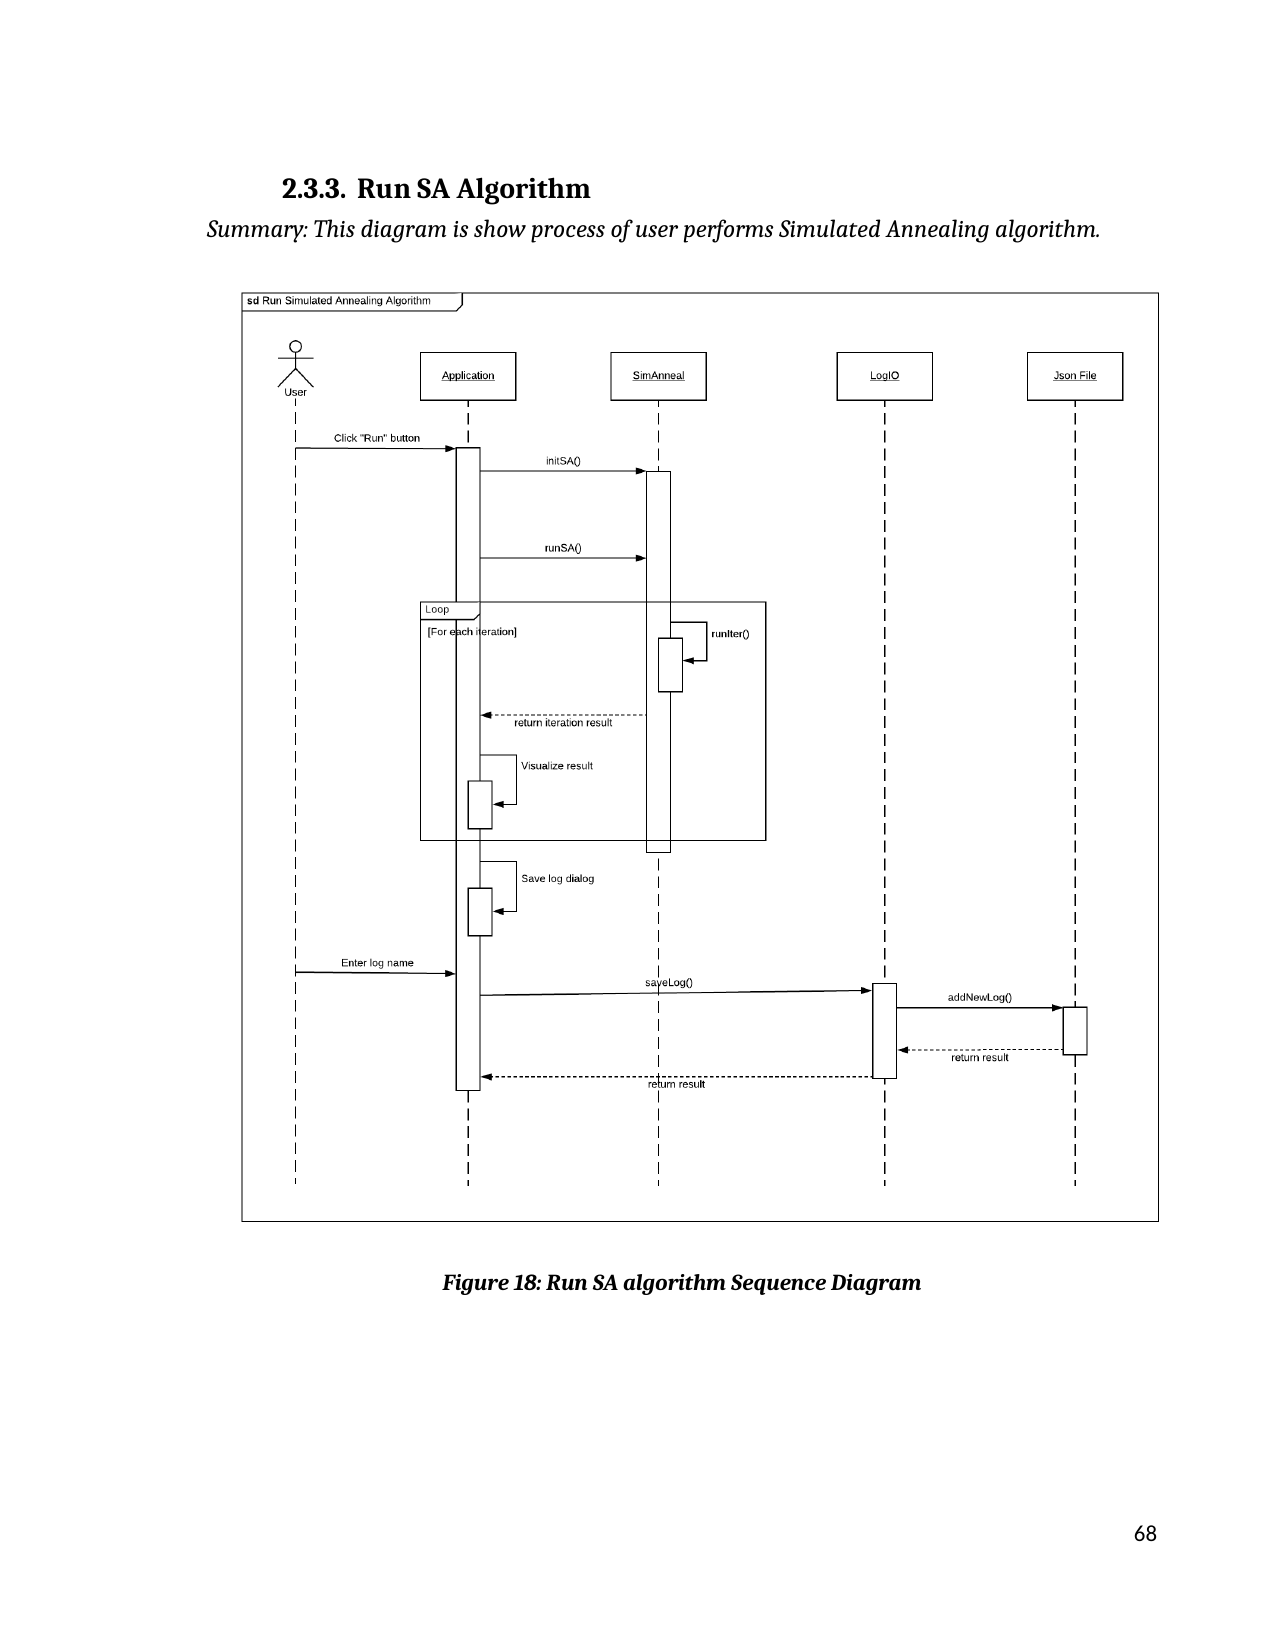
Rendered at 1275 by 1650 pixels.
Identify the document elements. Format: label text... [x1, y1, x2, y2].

subtitle Run SA Algorithm [282, 173, 1157, 206]
picture [206, 269, 1182, 1245]
text Summary: This diagram is show process of user performs Simulated Annealing algorithm. [207, 215, 1157, 244]
